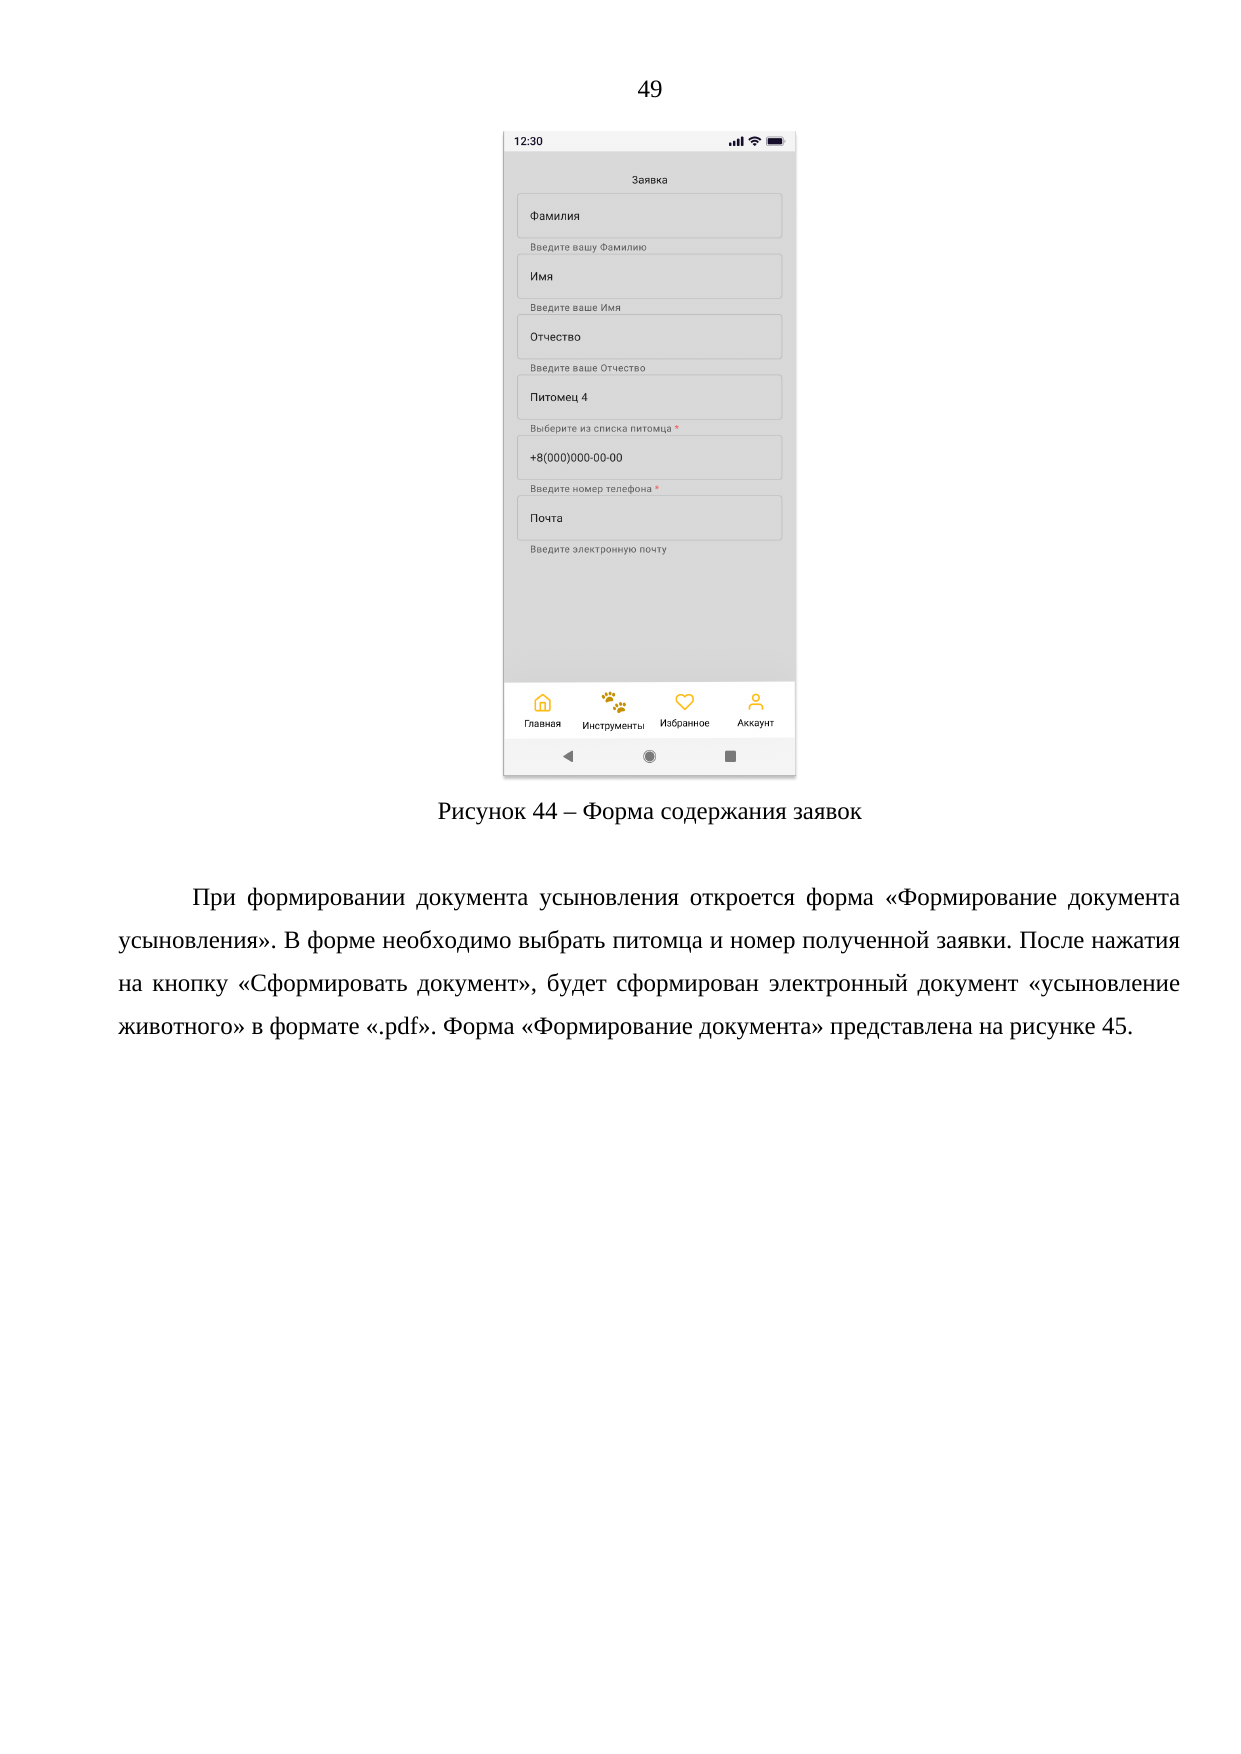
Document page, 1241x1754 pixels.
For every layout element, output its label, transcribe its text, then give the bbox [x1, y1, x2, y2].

text При формировании документа усыновления откроется форма «Формирование документа усыновления». В форме необходимо выбрать питомца и номер полученной заявки. После нажатия на кнопку «Сформировать документ», будет сформирован электронный документ «усыновление животного» в формате «.pdf». Форма «Формирование документа» представлена на рисунке 45. [118, 882, 1181, 1040]
picture [500, 131, 799, 782]
text Рисунок 44 – Форма содержания заявок [118, 796, 1181, 824]
